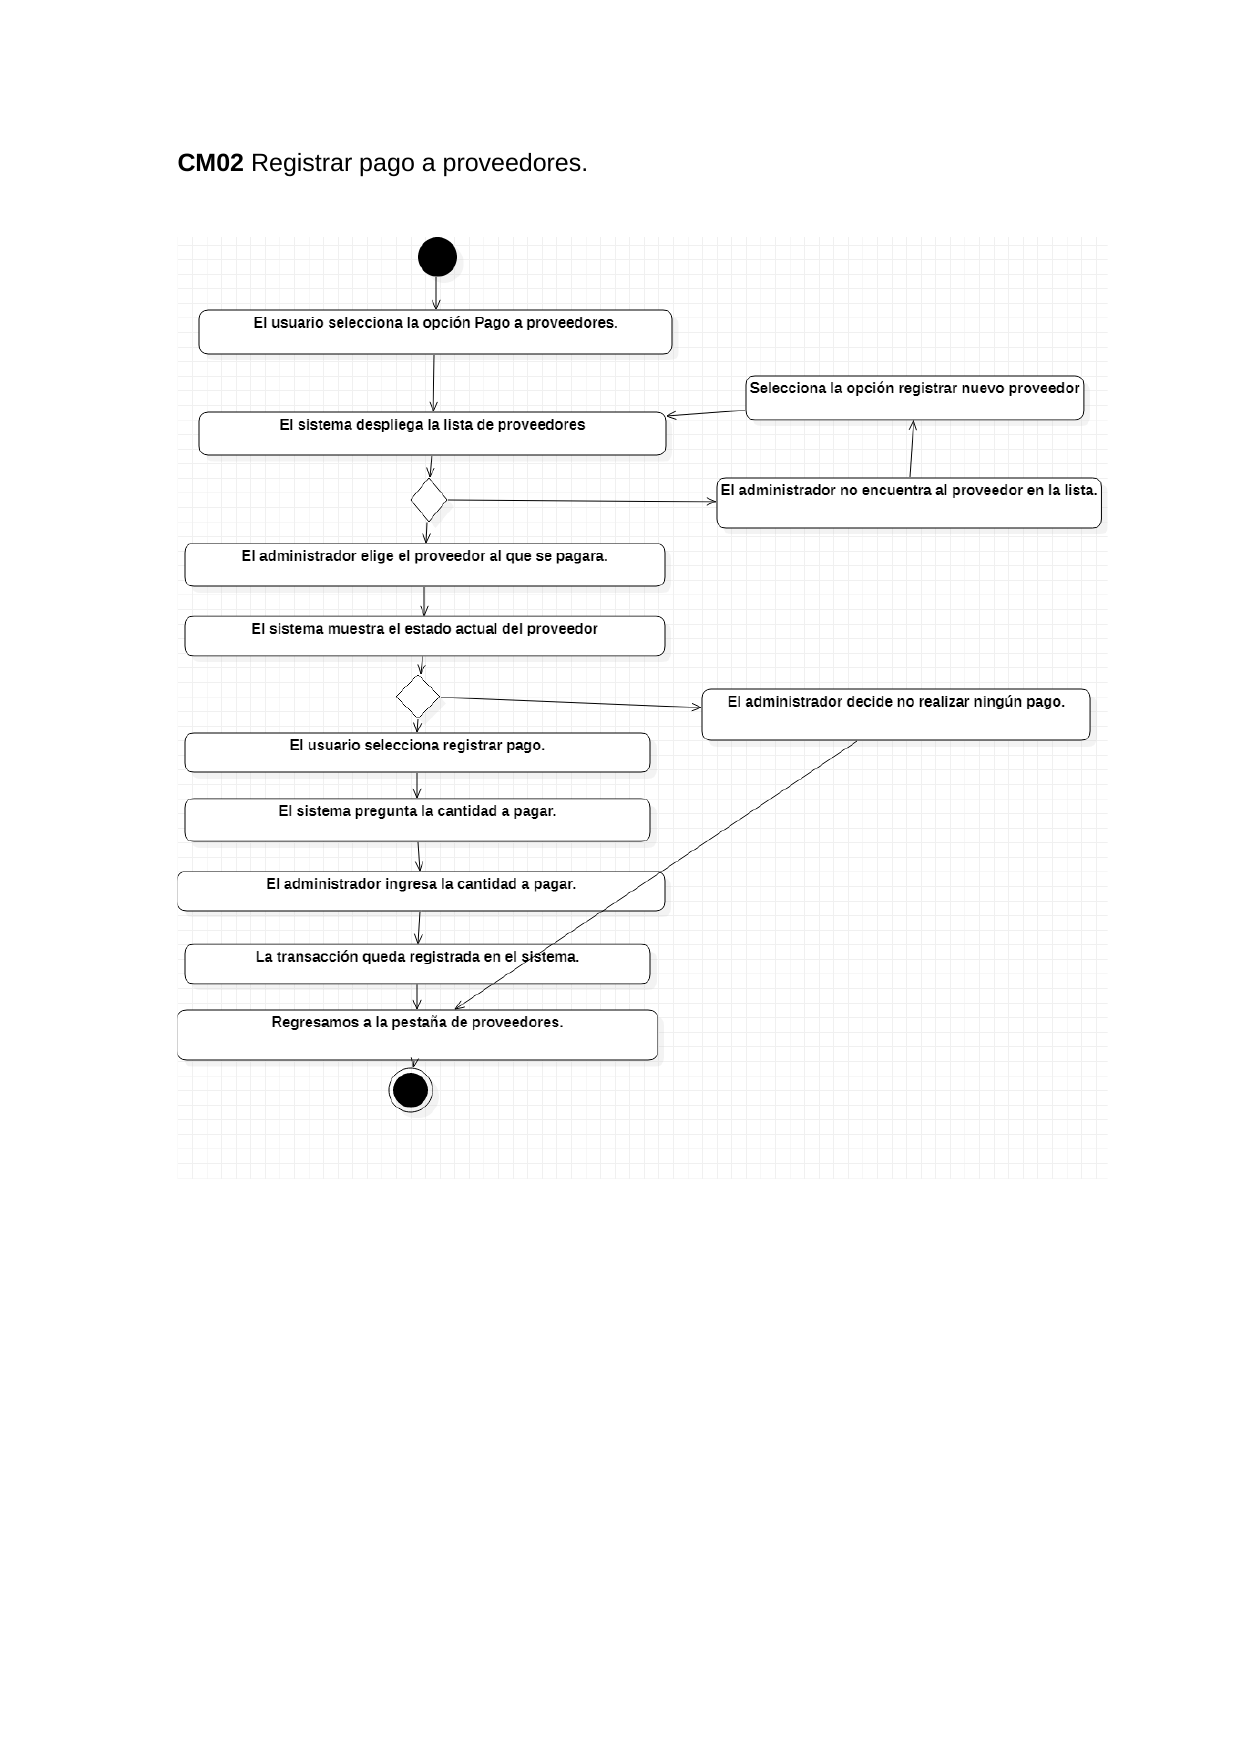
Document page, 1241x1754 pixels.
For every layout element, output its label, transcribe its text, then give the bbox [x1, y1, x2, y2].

picture [177, 237, 1108, 1179]
text CM02 Registrar pago a proveedores. [177, 148, 1107, 176]
